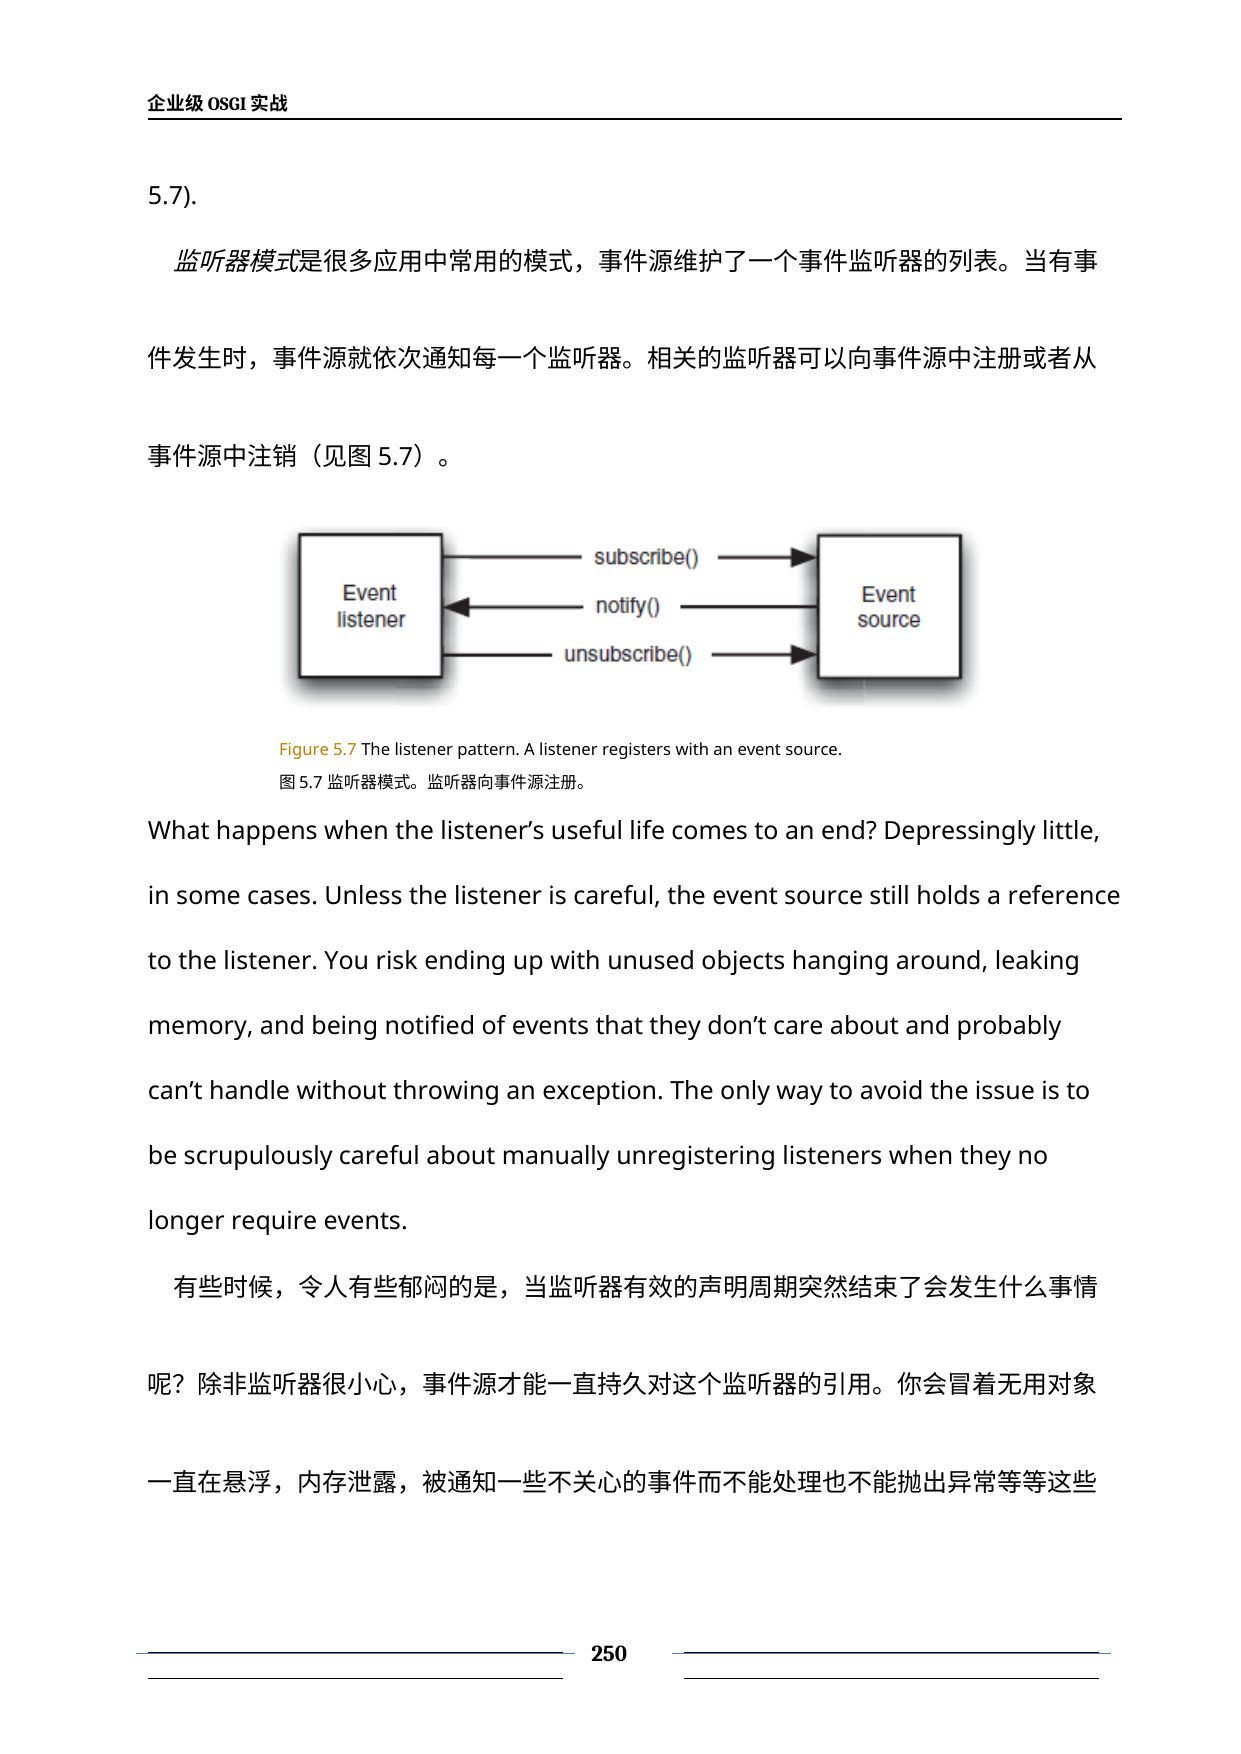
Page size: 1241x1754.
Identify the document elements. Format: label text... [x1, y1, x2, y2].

picture [277, 505, 992, 712]
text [148, 1253, 1122, 1513]
text 监听器模式是很多应用中常用的模式，事件源维护了一个事件监听器的列表。当有事件发生时，事件源就依次通知每一个监听器。相关的监听器可以向事件源中注册或者从事件源中注销（见图5.7）。 [148, 227, 1122, 487]
text Figure 5.7 The listener pattern. A listener registers with an event source. [279, 733, 1122, 765]
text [148, 162, 1122, 227]
text What happens when the listener’s useful life comes to an end? Depressingly little, in some cases. Unless the listener is careful, the event source still holds a reference to the listener. You risk ending up with unused objects hanging around, leaking memory, and being notified of events that they don’t care about and probably can’t handle without throwing an exception. The only way to avoid the issue is to be scrupulously careful about manually unregistering listeners when they no longer require events. [148, 798, 1122, 1253]
text 图5.7 监听器模式。监听器向事件源注册。 [279, 765, 1122, 798]
